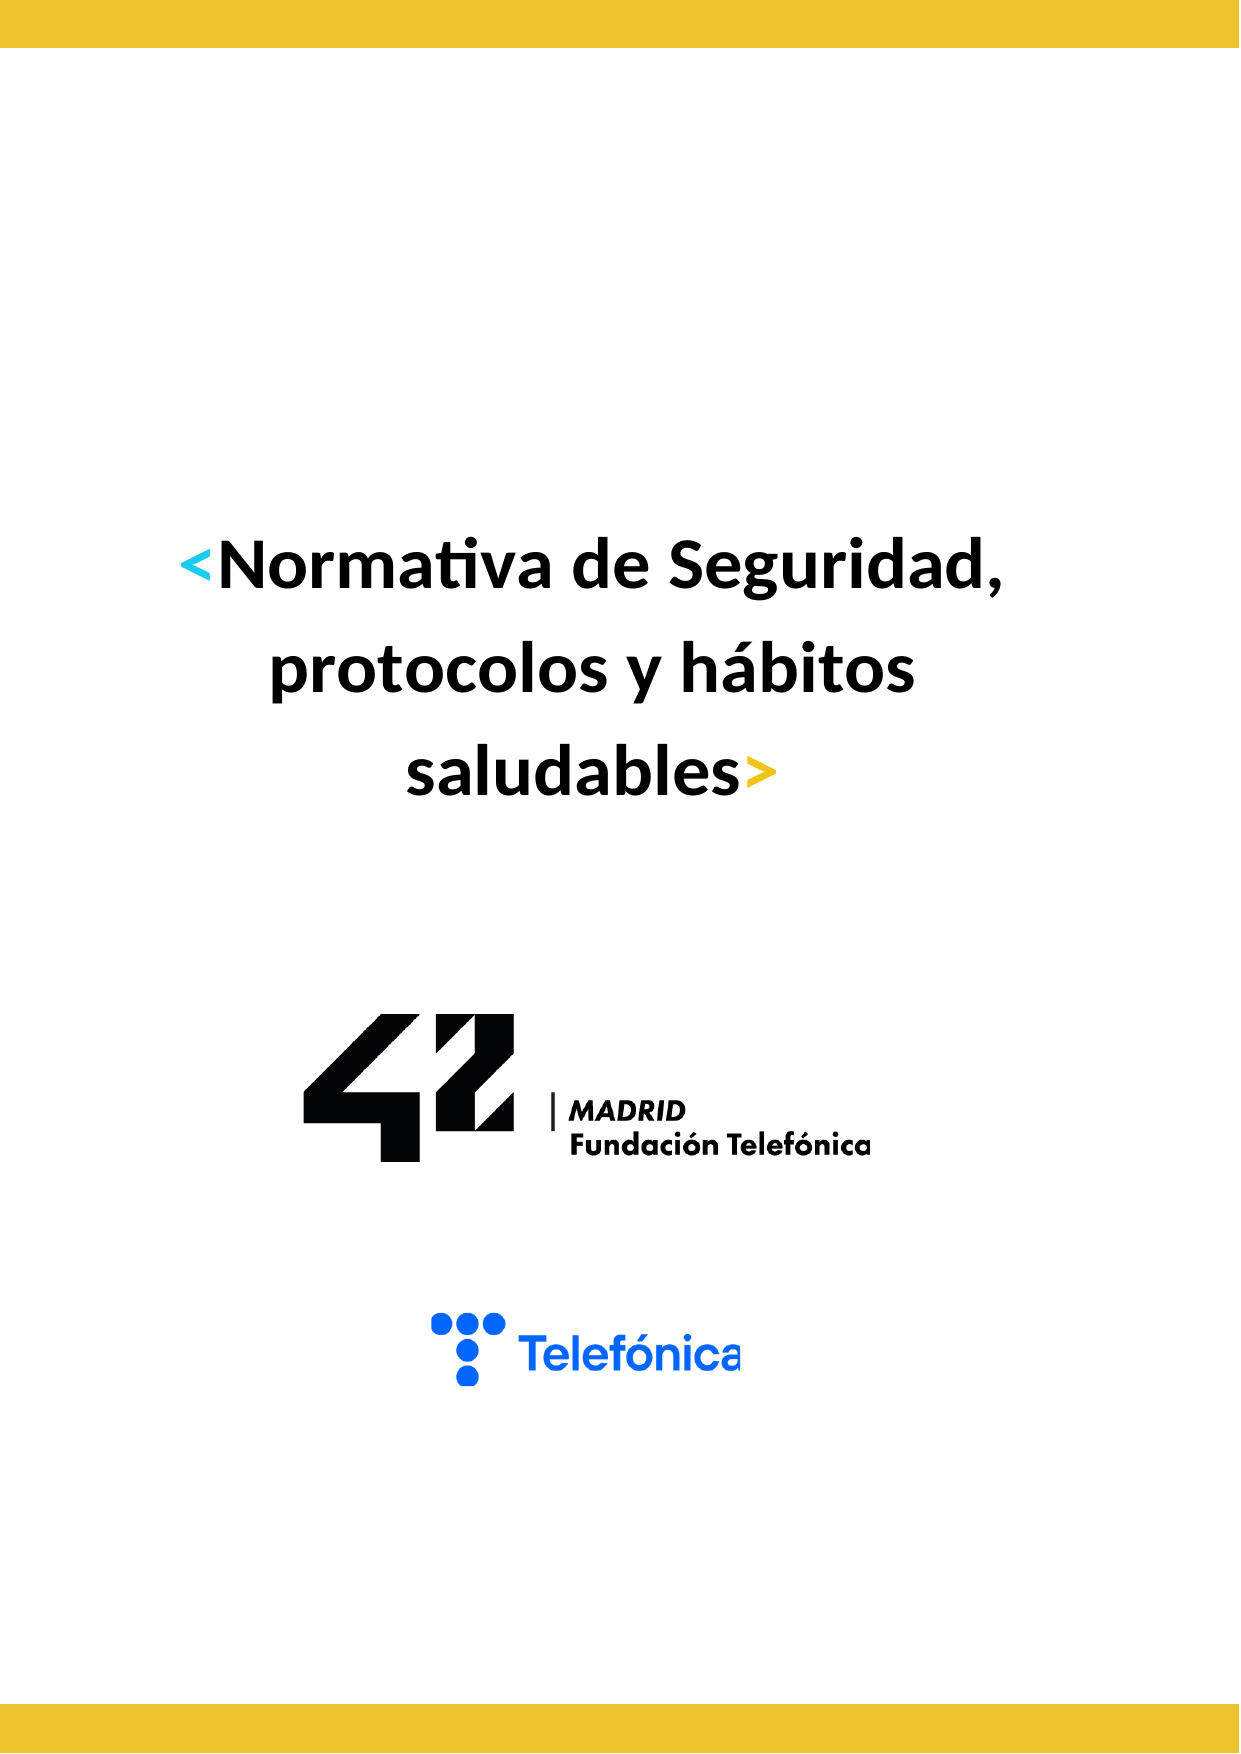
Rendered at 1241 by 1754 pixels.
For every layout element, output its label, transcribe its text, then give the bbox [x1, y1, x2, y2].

picture [0, 1704, 1239, 1753]
text <Normativa de Seguridad, protocolos y hábitos saludables> [177, 518, 1008, 813]
picture [429, 1312, 740, 1386]
picture [303, 1014, 870, 1162]
picture [0, 0, 1239, 48]
